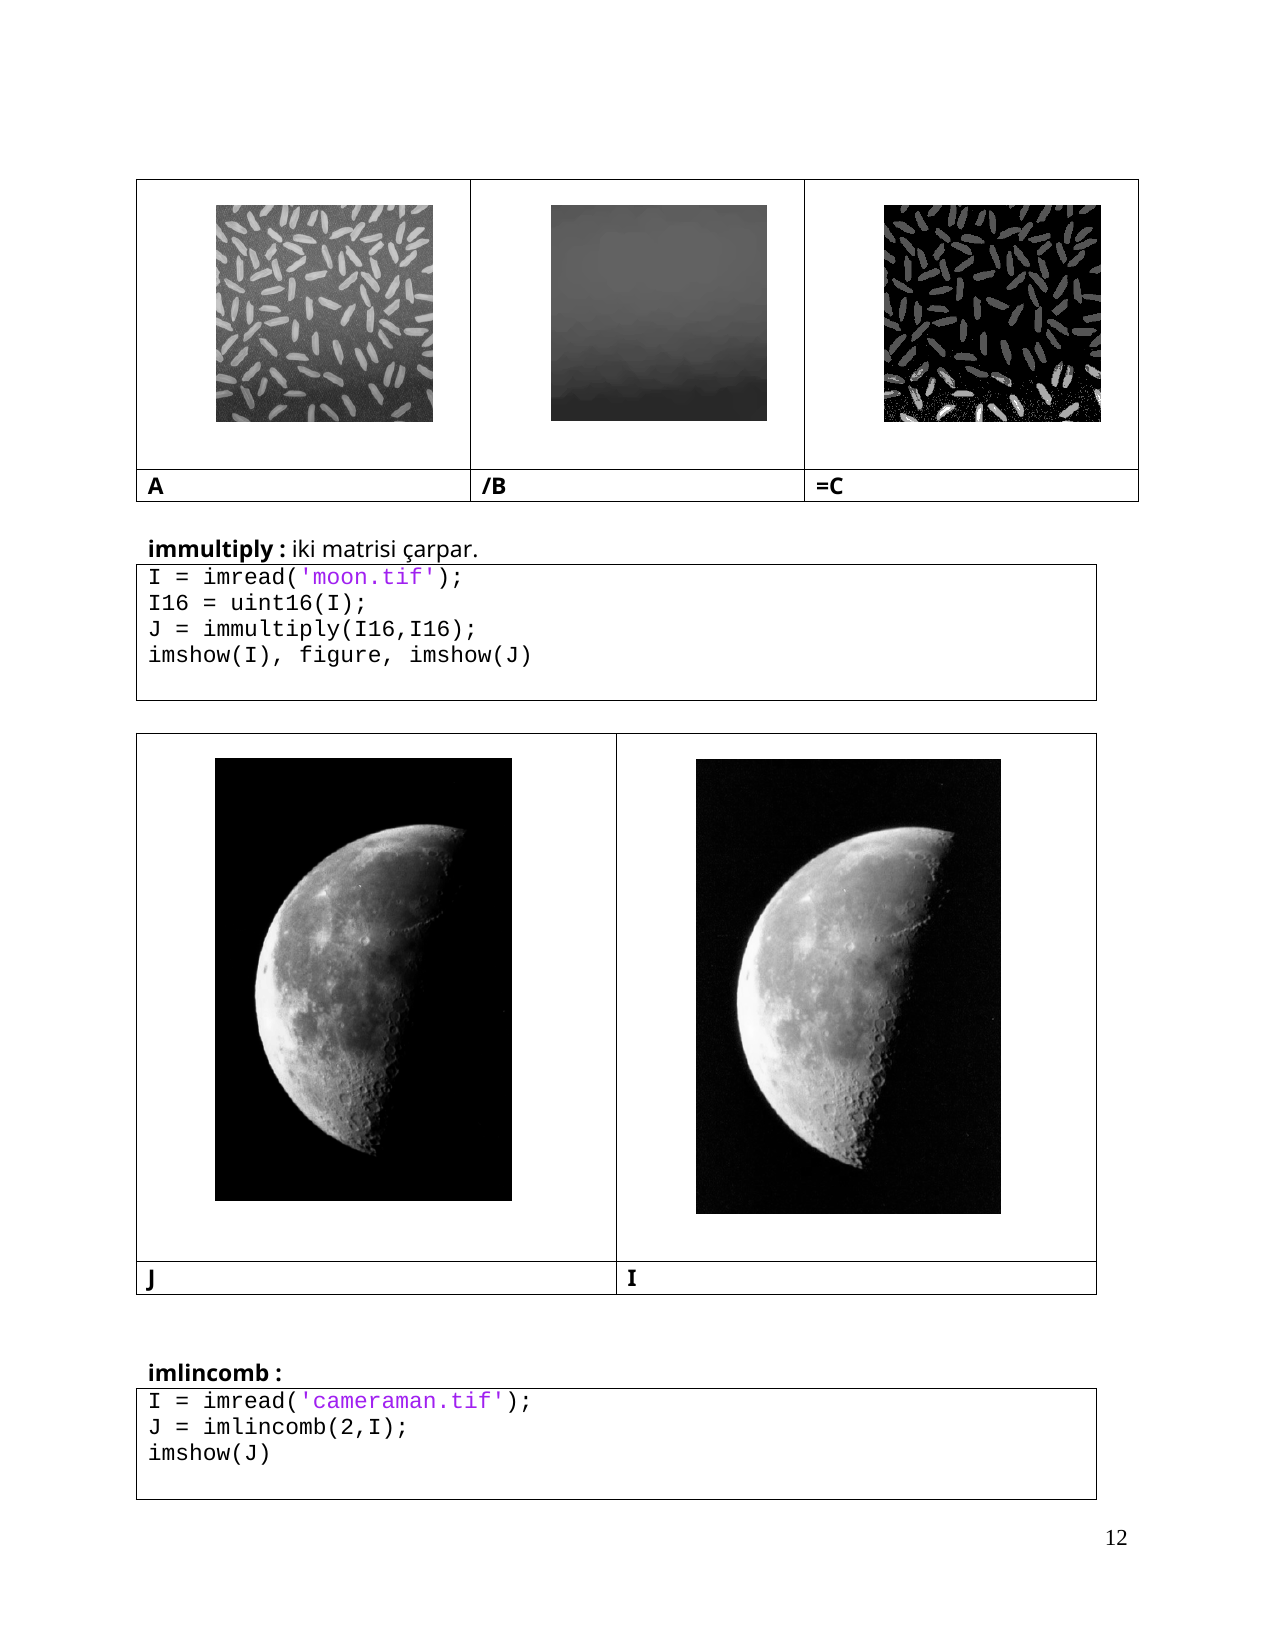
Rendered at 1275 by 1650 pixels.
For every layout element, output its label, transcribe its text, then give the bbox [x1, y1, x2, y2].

text imlincomb : [148, 1357, 1127, 1388]
table_header I = imread('cameraman.tif'); J = imlincomb(2,I); imshow(J) [137, 1389, 1096, 1498]
table_header I = imread('moon.tif'); I16 = uint16(I); J = immultiply(I16,I16); imshow(I), figure, imshow(J) [137, 565, 1096, 700]
table_cell A [137, 470, 470, 501]
table_header [617, 734, 1096, 1261]
table_cell /B [471, 470, 804, 501]
table_header [137, 734, 616, 1261]
table_cell =C [805, 470, 1138, 501]
table_header [805, 180, 1138, 468]
table_header [137, 180, 470, 468]
table_header [471, 180, 804, 468]
table_cell J [137, 1262, 616, 1293]
table_cell I [617, 1262, 1096, 1293]
text immultiply : iki matrisi çarpar. [148, 533, 1127, 564]
